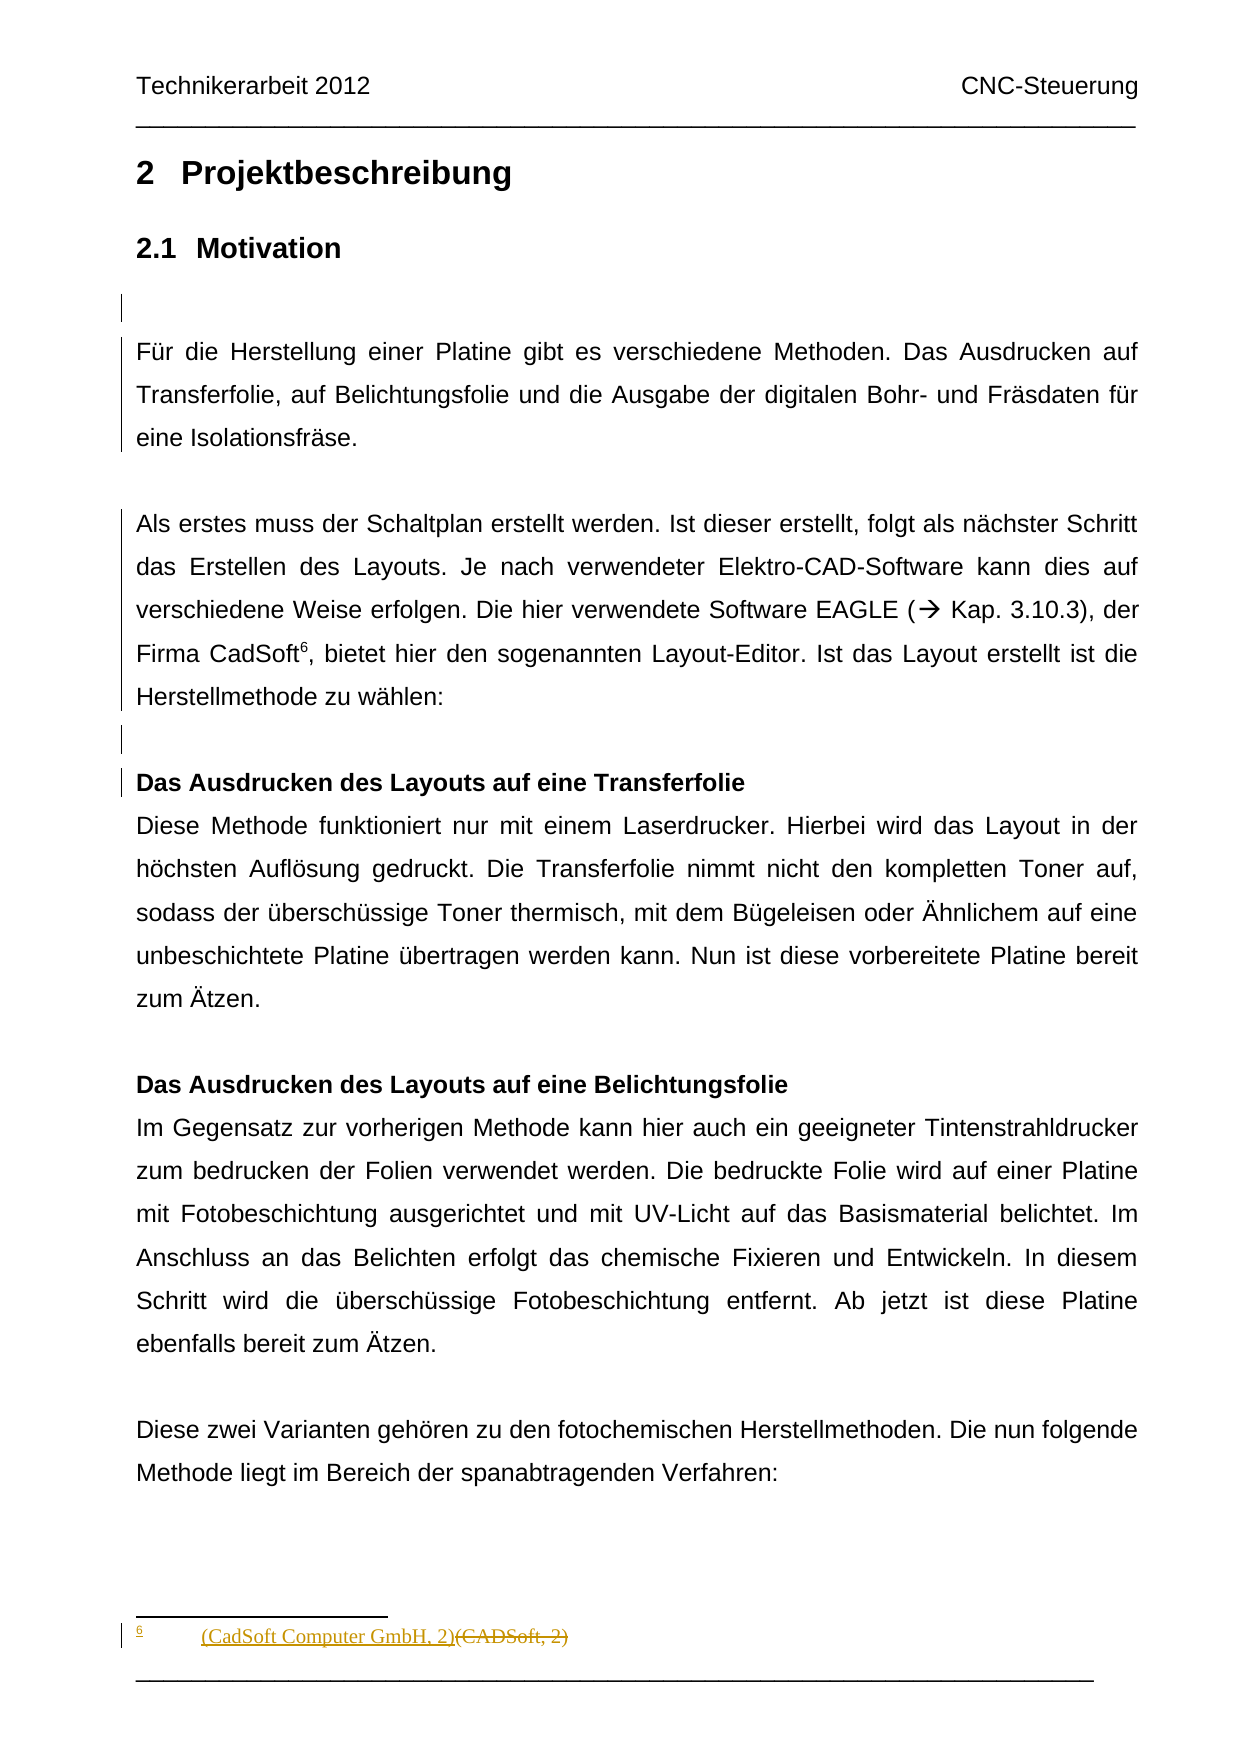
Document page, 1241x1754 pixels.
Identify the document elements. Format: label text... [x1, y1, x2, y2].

text Für die Herstellung einer Platine gibt es verschiedene Methoden. Das Ausdrucken auf Transferfolie, auf Belichtungsfolie und die Ausgabe der digitalen Bohr- und Fräsdaten für eine Isolationsfräse. [136, 337, 1140, 452]
subtitle Motivation [136, 231, 1140, 264]
subtitle Projektbeschreibung [136, 153, 1140, 192]
text Als erstes muss der Schaltplan erstellt werden. Ist dieser erstellt, folgt als nächster Schritt das Erstellen des Layouts. Je nach verwendeter Elektro-CAD-Software kann dies auf verschiedene Weise erfolgen. Die hier verwendete Software EAGLE ( Kap. 3.10.3), der Firma CadSoft, bietet hier den sogenannten Layout-Editor. Ist das Layout erstellt ist die Herstellmethode zu wählen: [136, 509, 1140, 711]
text Das Ausdrucken des Layouts auf eine Belichtungsfolie [136, 1070, 1140, 1099]
text Das Ausdrucken des Layouts auf eine Transferfolie [136, 768, 1140, 797]
text Diese Methode funktioniert nur mit einem Laserdrucker. Hierbei wird das Layout in der höchsten Auflösung gedruckt. Die Transferfolie nimmt nicht den kompletten Toner auf, sodass der überschüssige Toner thermisch, mit dem Bügeleisen oder Ähnlichem auf eine unbeschichtete Platine übertragen werden kann. Nun ist diese vorbereitete Platine bereit zum Ätzen. [136, 811, 1140, 1012]
text Diese zwei Varianten gehören zu den fotochemischen Herstellmethoden. Die nun folgende Methode liegt im Bereich der spanabtragenden Verfahren: [136, 1415, 1140, 1487]
text Im Gegensatz zur vorherigen Methode kann hier auch ein geeigneter Tintenstrahldrucker zum bedrucken der Folien verwendet werden. Die bedruckte Folie wird auf einer Platine mit Fotobeschichtung ausgerichtet und mit UV-Licht auf das Basismaterial belichtet. Im Anschluss an das Belichten erfolgt das chemische Fixieren und Entwickeln. In diesem Schritt wird die überschüssige Fotobeschichtung entfernt. Ab jetzt ist diese Platine ebenfalls bereit zum Ätzen. [136, 1113, 1140, 1357]
